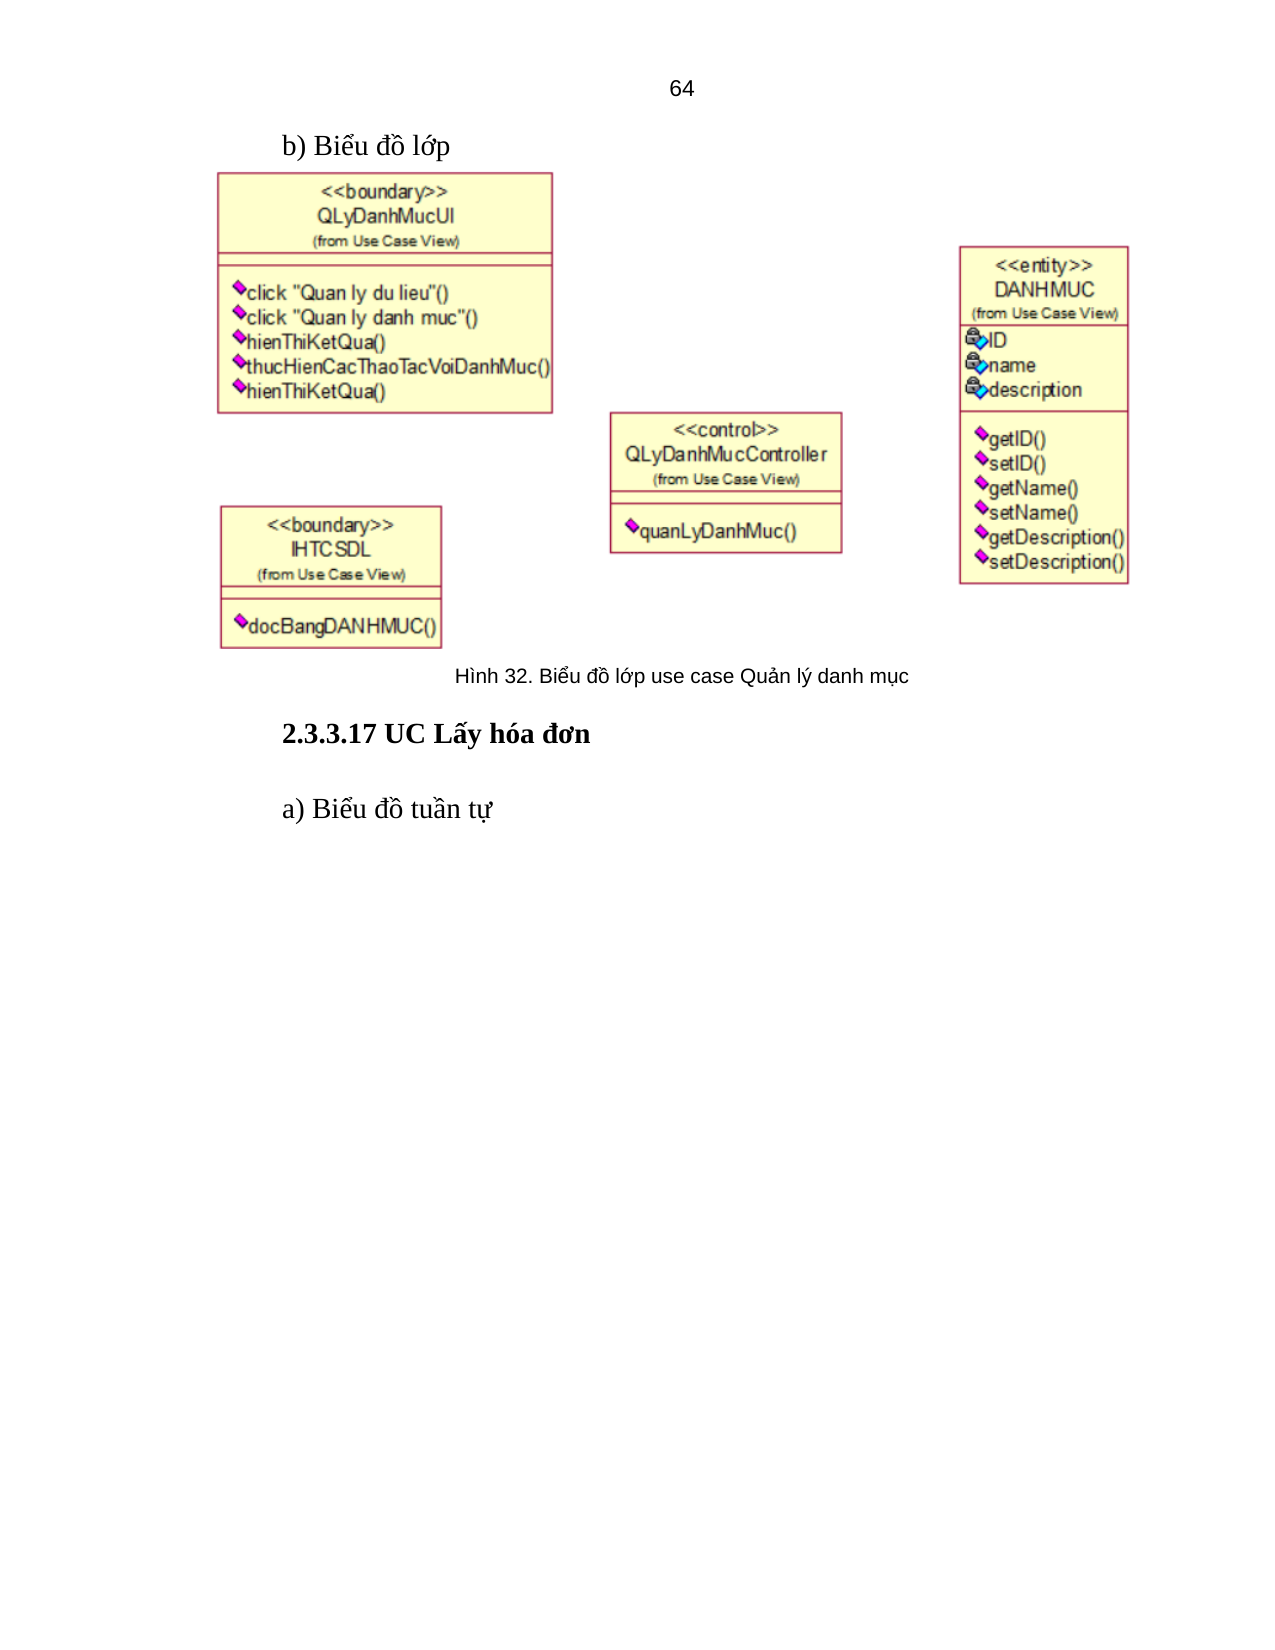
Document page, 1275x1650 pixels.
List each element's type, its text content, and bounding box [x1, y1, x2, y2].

picture [206, 166, 1147, 660]
subtitle 2.3.3.17 UC Lấy hóa đơn [282, 716, 1157, 750]
text b) Biểu đồ lớp [207, 128, 1157, 161]
text a) Biểu đồ tuần tự [207, 792, 1157, 825]
